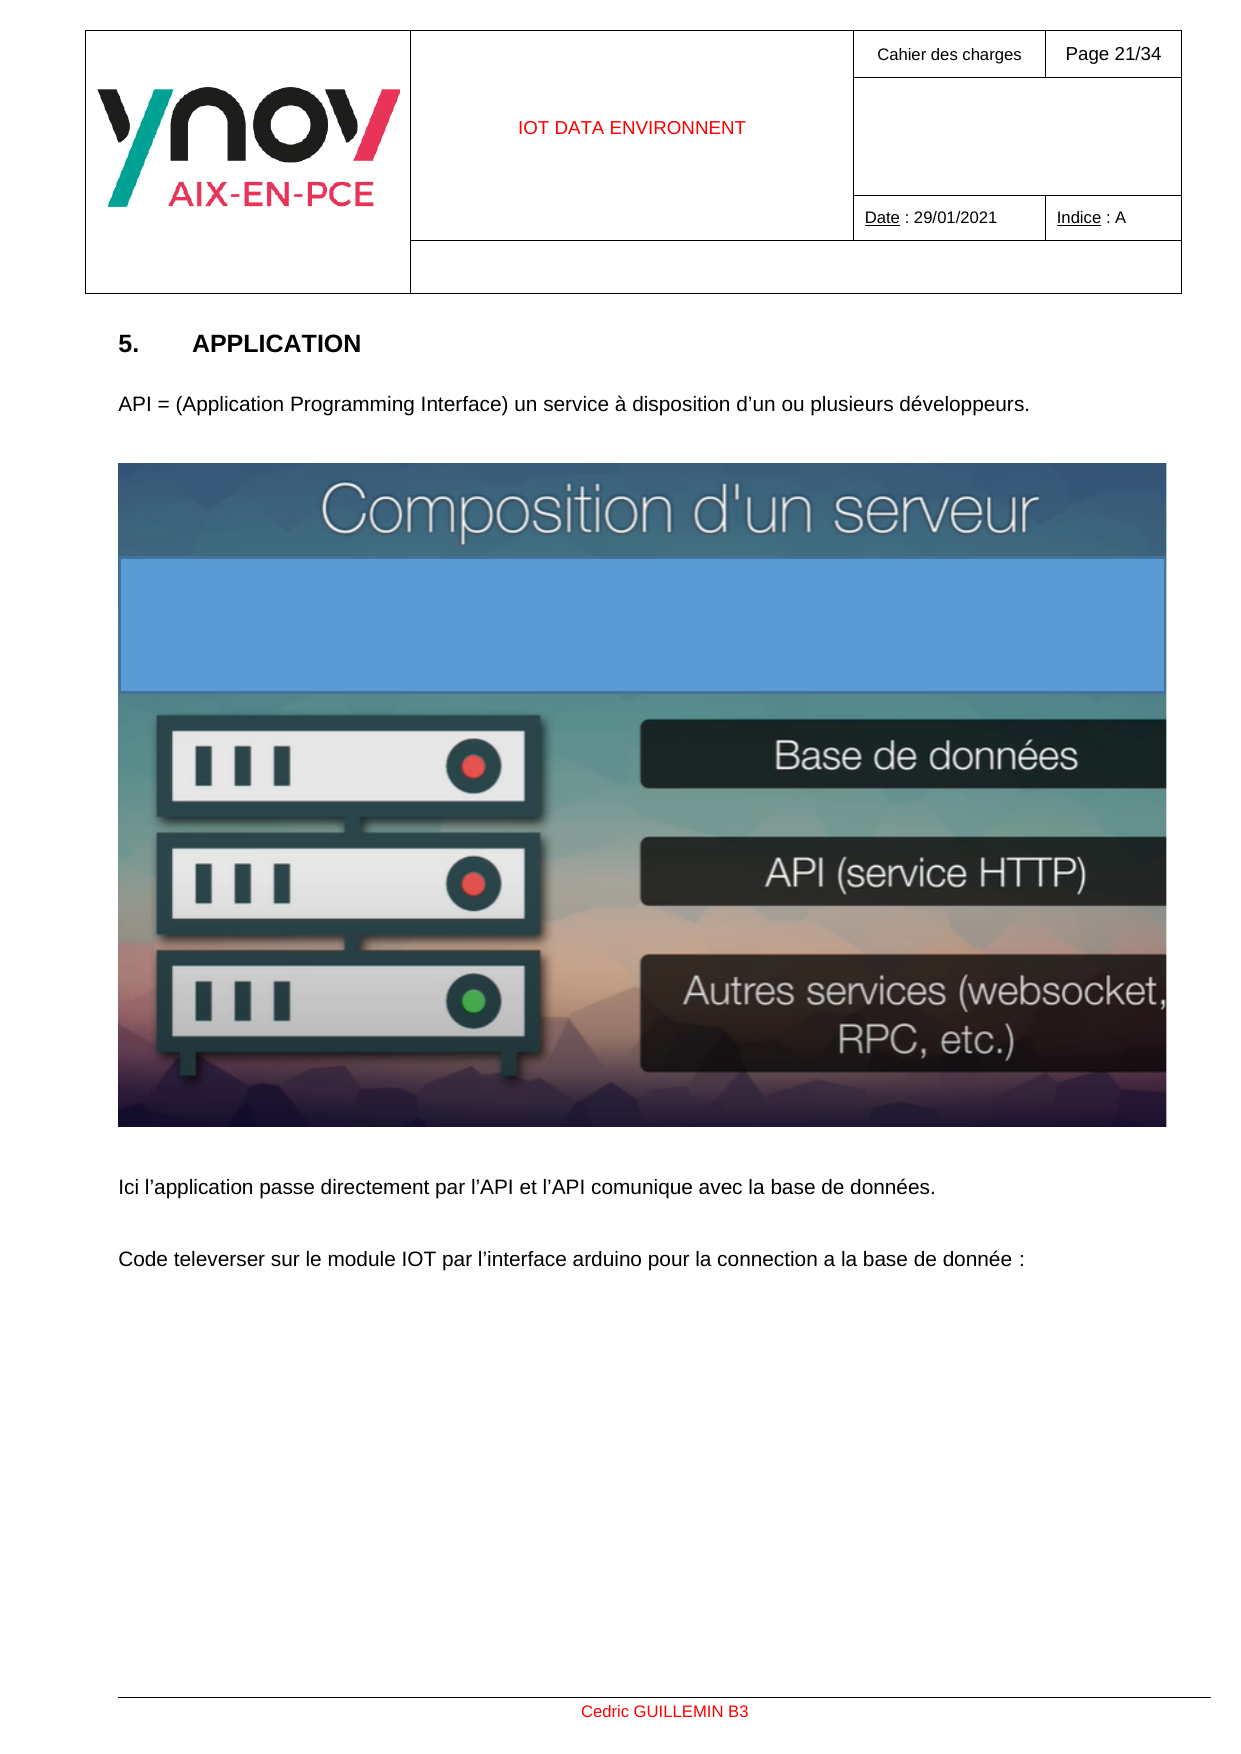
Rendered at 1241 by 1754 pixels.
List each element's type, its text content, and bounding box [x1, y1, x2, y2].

text Ici l’application passe directement par l’API et l’API comunique avec la base de données. [118, 1175, 1167, 1199]
subtitle application [118, 329, 1167, 358]
picture [118, 463, 1167, 1127]
text Code televerser sur le module IOT par l’interface arduino pour la connection a la base de donnée : [118, 1247, 1167, 1271]
picture [97, 87, 400, 207]
text API = (Application Programming Interface) un service à disposition d’un ou plusieurs développeurs. [118, 391, 1167, 415]
